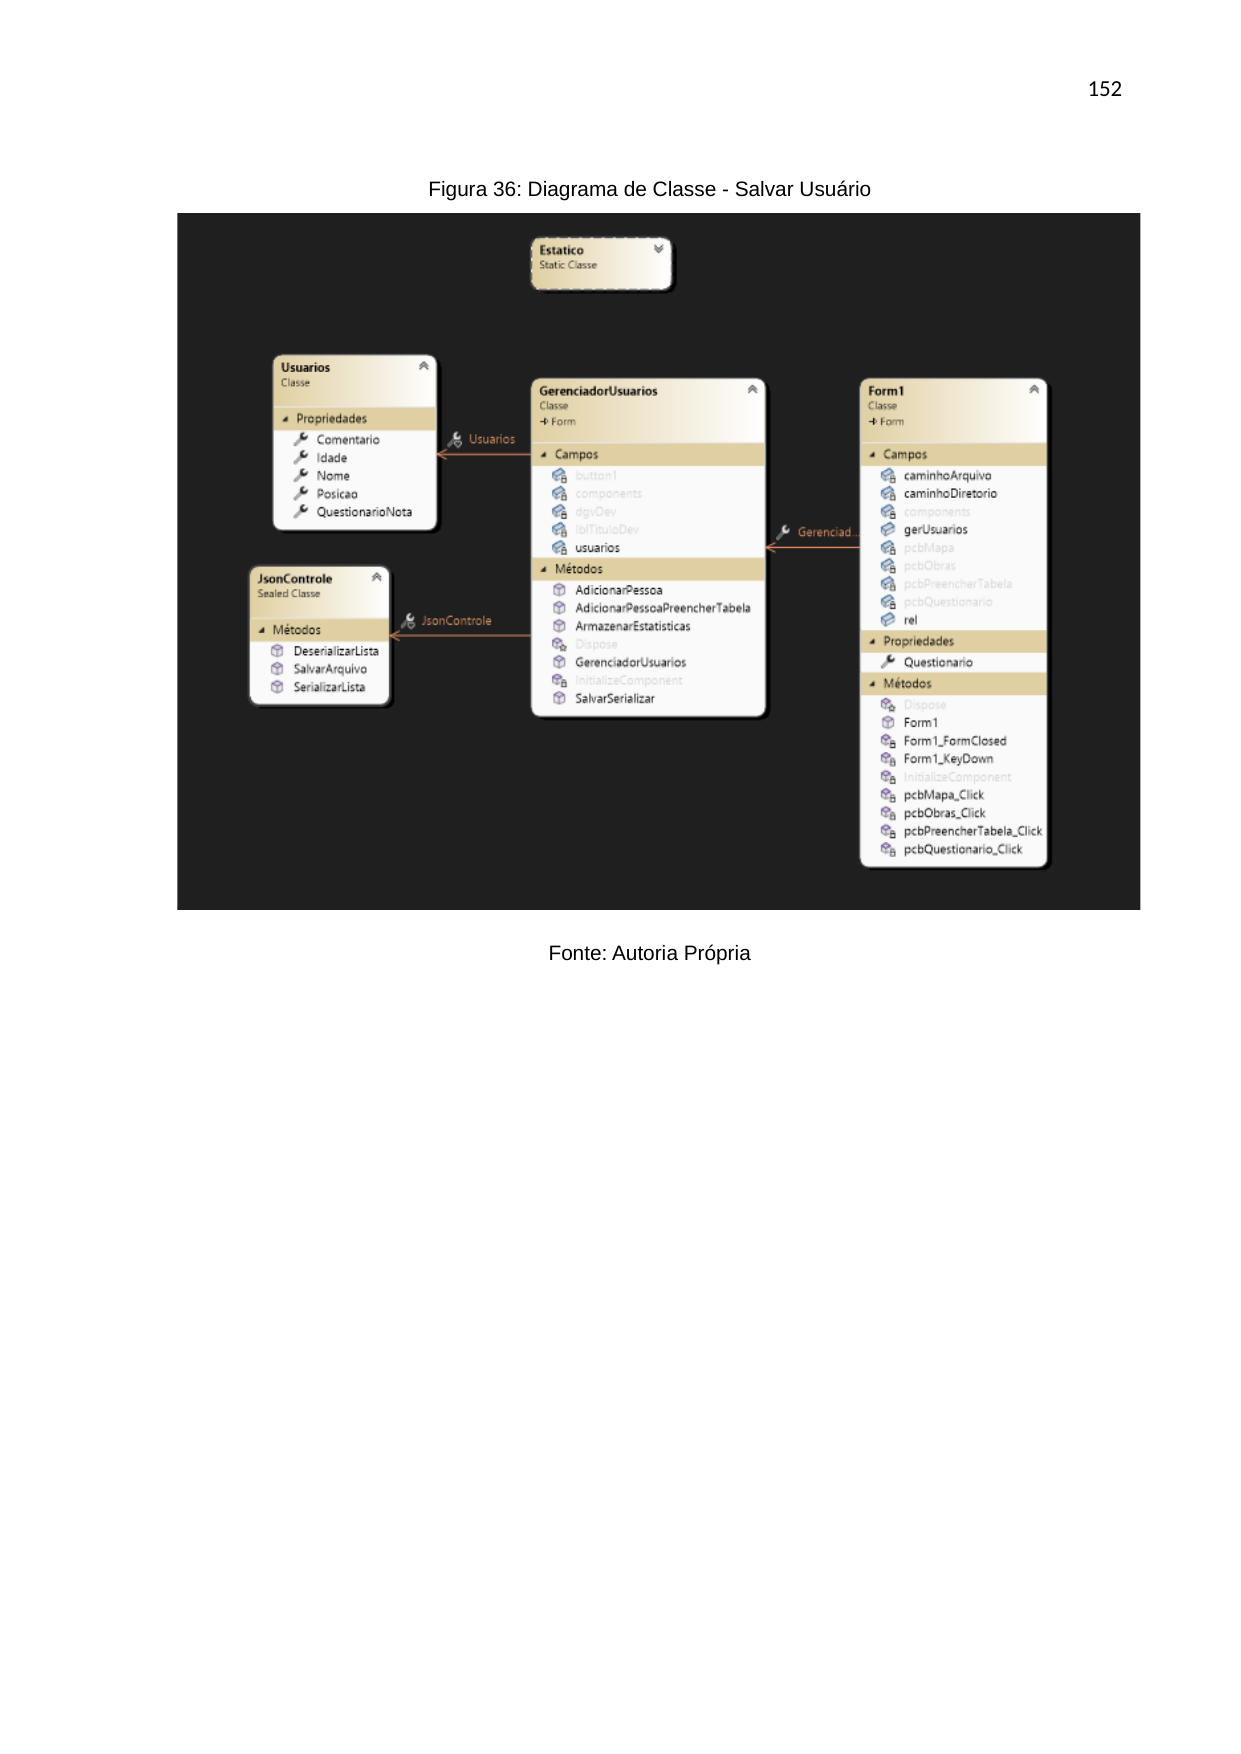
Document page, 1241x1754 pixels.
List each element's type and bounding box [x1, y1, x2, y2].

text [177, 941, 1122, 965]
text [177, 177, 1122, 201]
picture [177, 213, 1141, 910]
